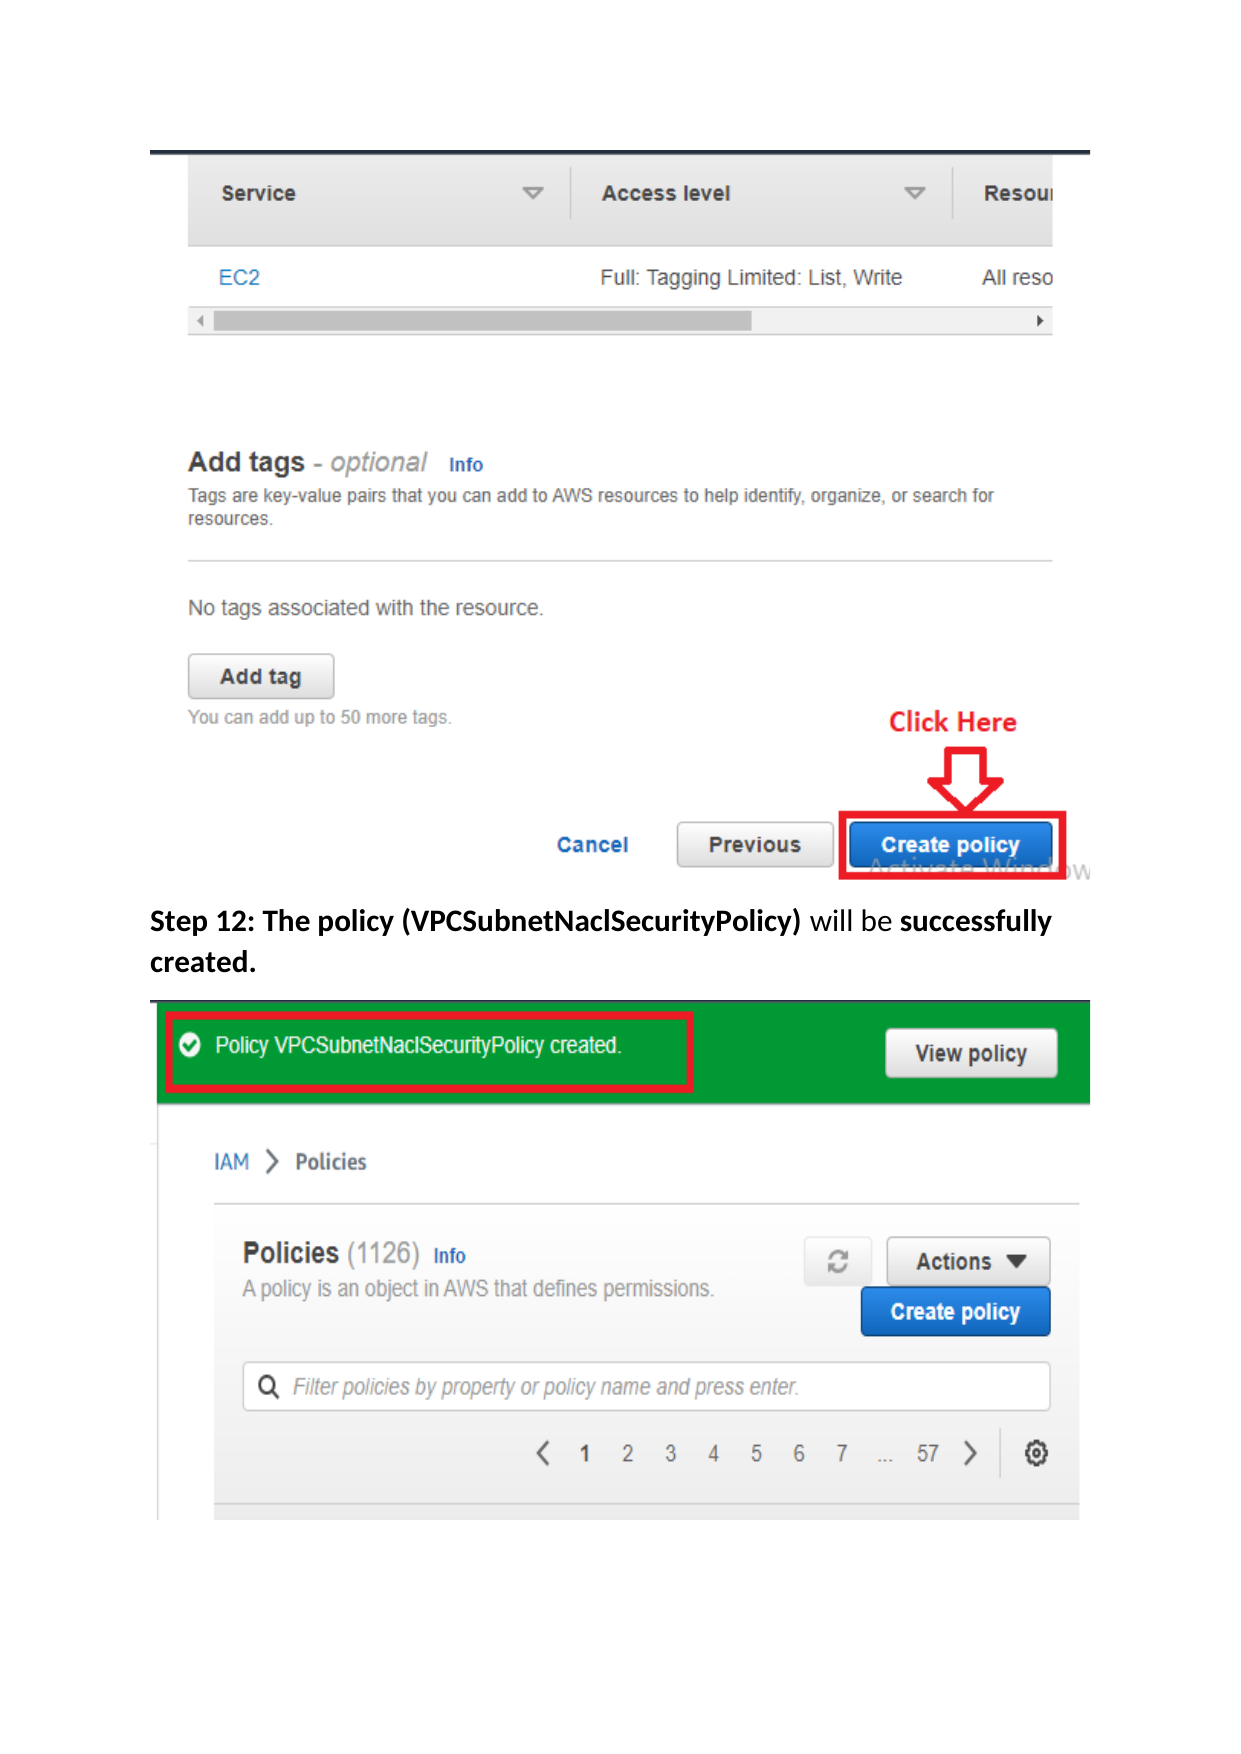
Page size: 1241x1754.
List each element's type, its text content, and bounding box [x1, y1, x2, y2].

picture [150, 1000, 1091, 1520]
picture [150, 150, 1091, 883]
text Step 12: The policy (VPCSubnetNaclSecurityPolicy) will be successfully created. [150, 901, 1090, 981]
